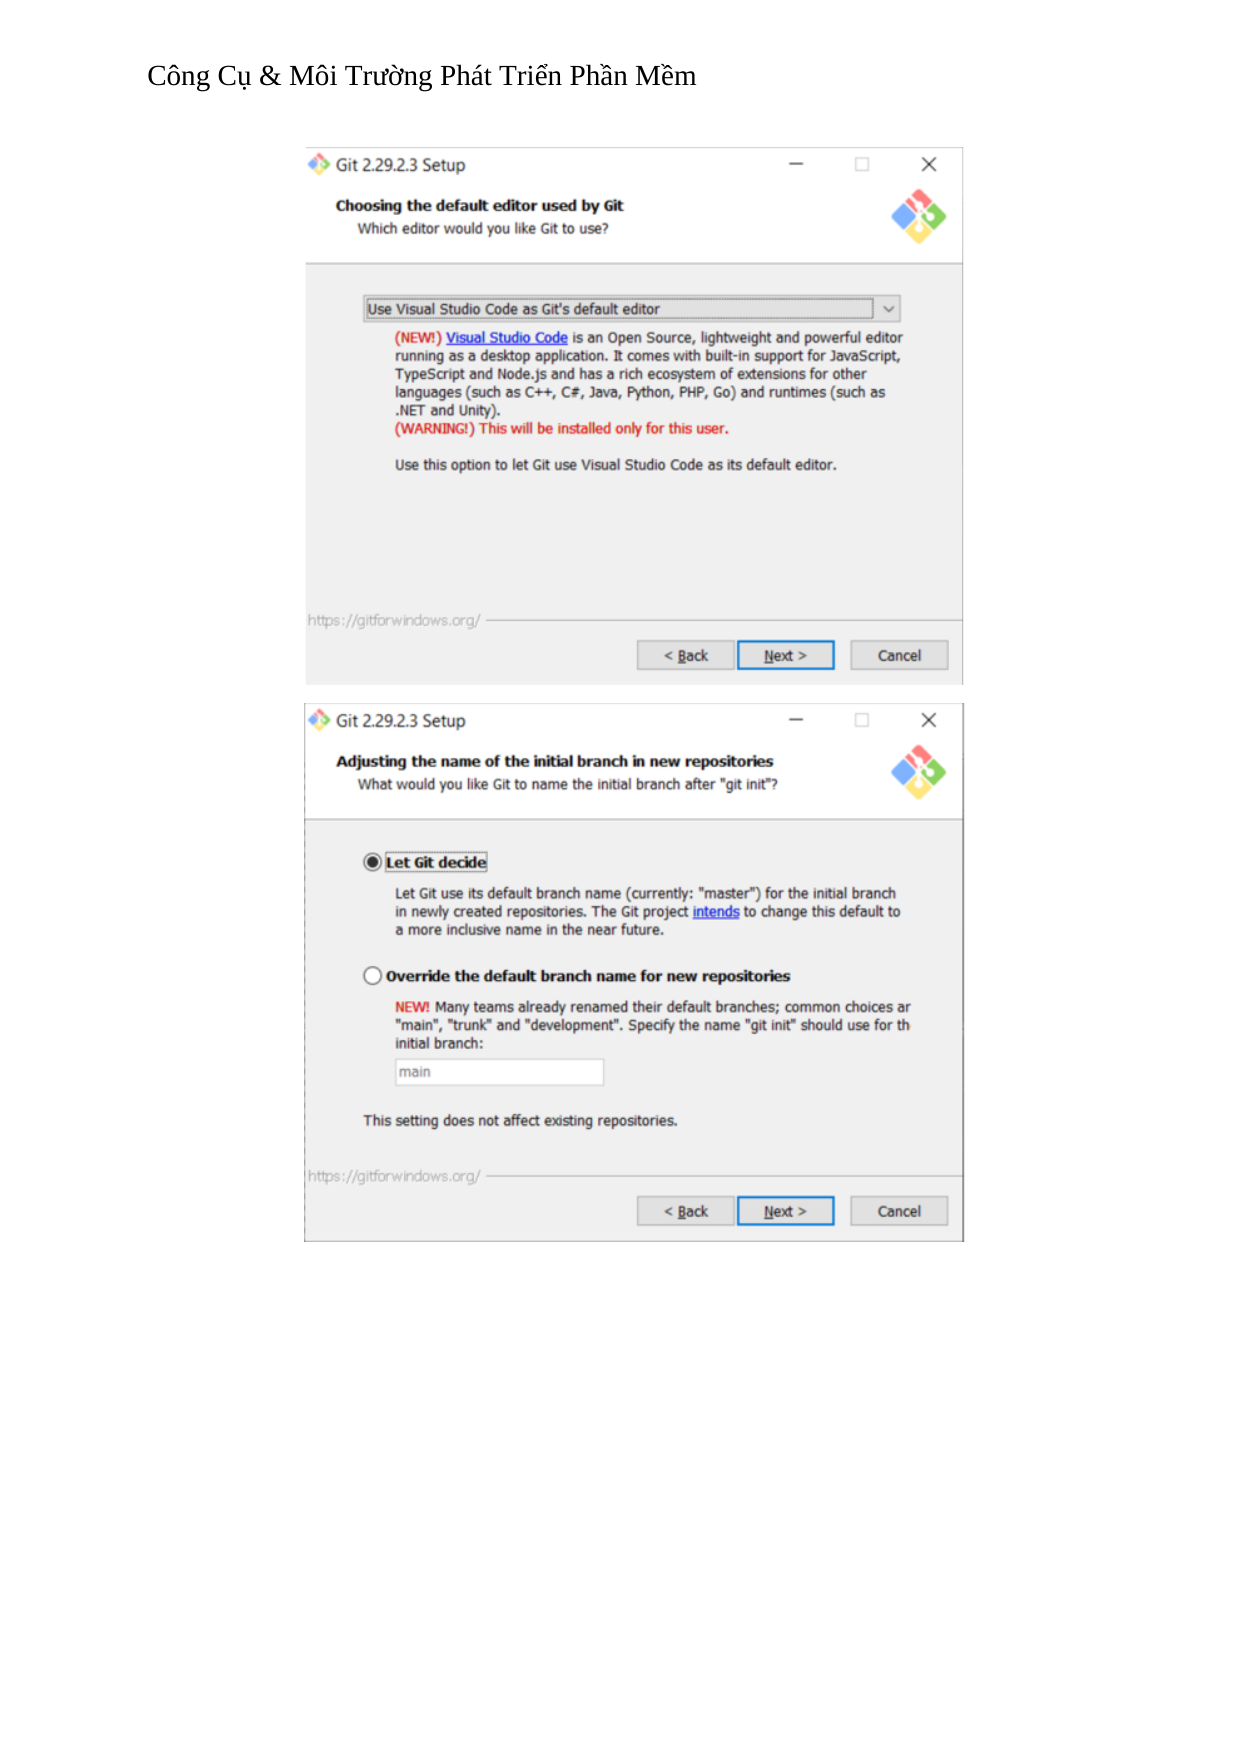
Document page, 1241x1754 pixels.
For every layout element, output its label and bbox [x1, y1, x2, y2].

picture [304, 703, 965, 1242]
picture [305, 147, 964, 685]
